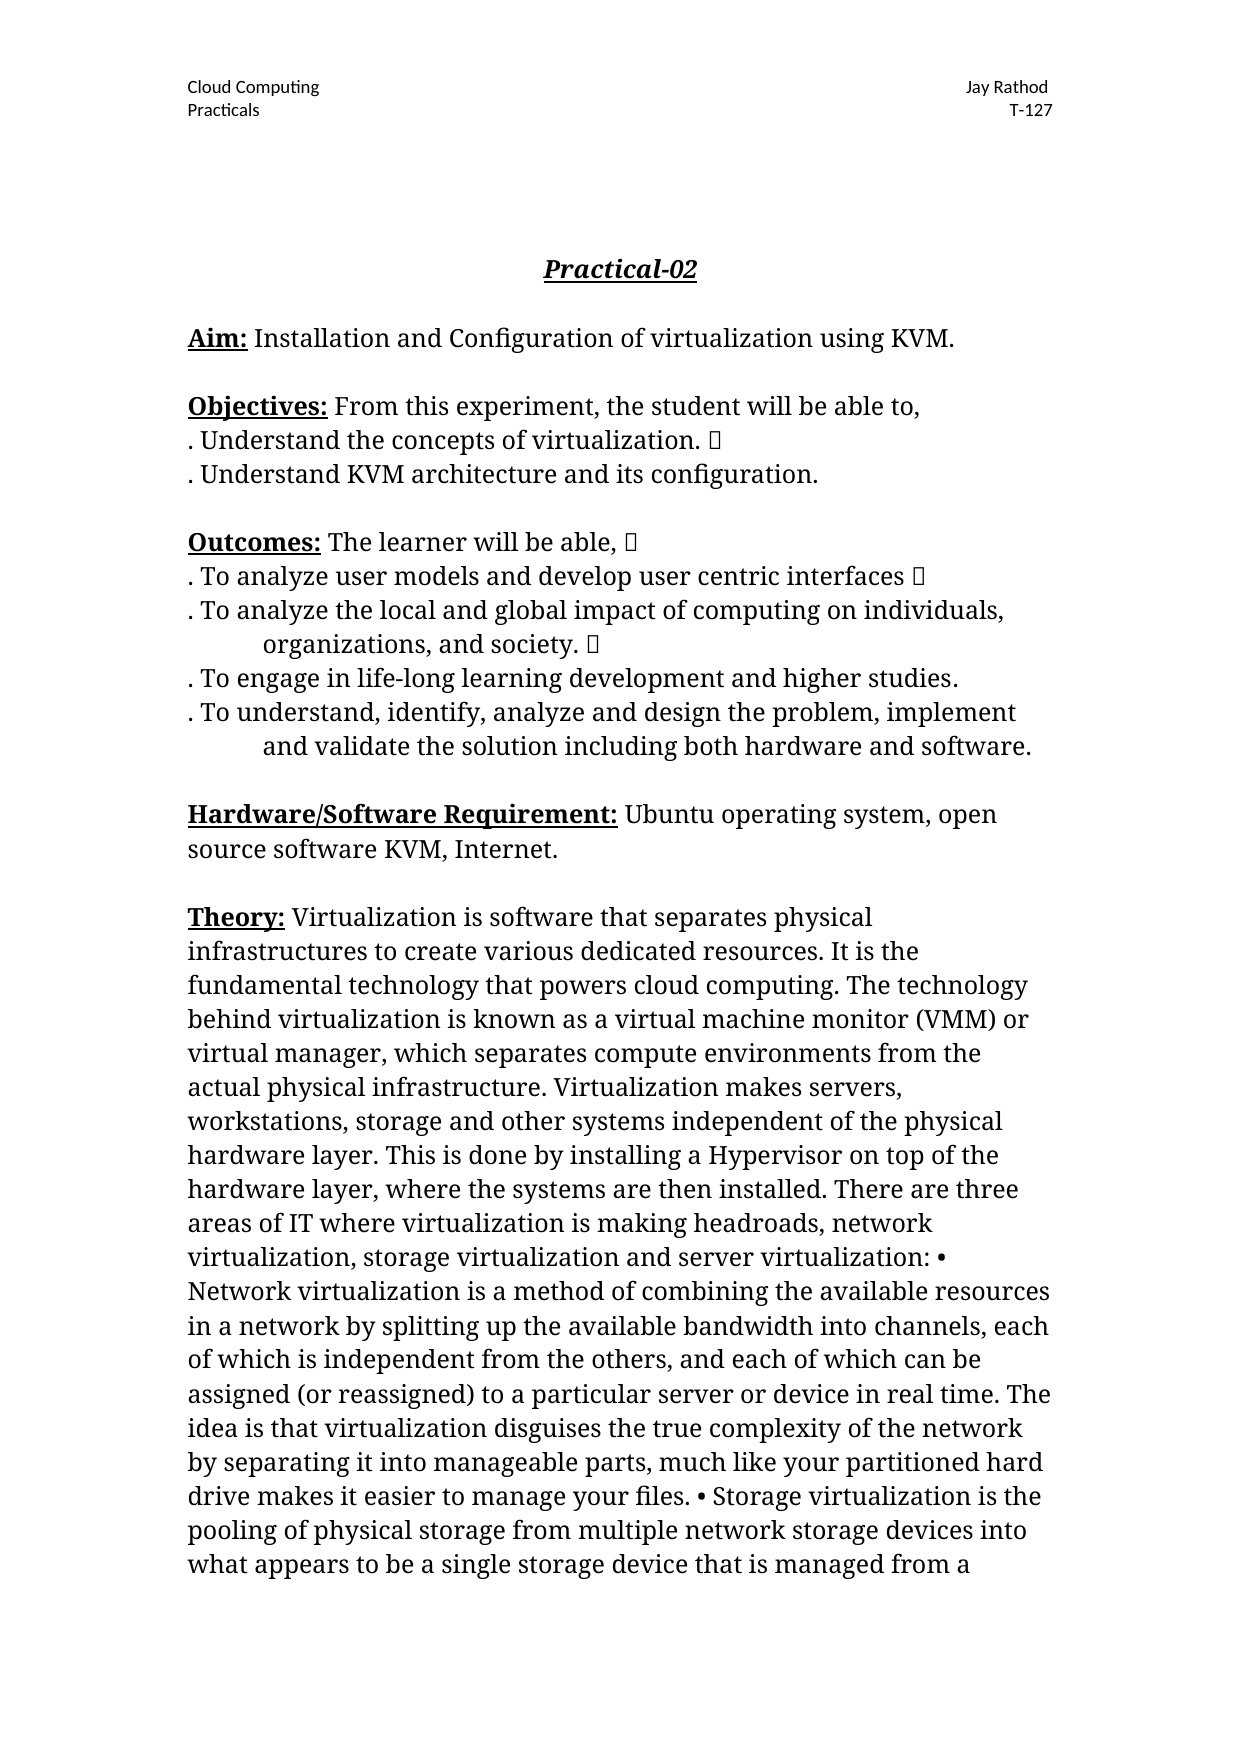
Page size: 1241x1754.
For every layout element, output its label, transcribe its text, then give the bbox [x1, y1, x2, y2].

list . To engage in life-long learning development and higher studies. [187, 661, 1053, 695]
list Objectives: From this experiment, the student will be able to, [187, 388, 1053, 422]
list . Understand the concepts of virtualization.  [187, 422, 1053, 457]
list Hardware/Software Requirement: Ubuntu operating system, open source software KVM, Internet. [187, 797, 1053, 865]
list Aim: Installation and Configuration of virtualization using KVM. [187, 320, 1053, 354]
list . To analyze the local and global impact of computing on individuals, organizations, and society.  [187, 593, 1053, 661]
list . To understand, identify, analyze and design the problem, implement and validate the solution including both hardware and software. [187, 695, 1053, 763]
list Outcomes: The learner will be able,  [187, 525, 1053, 559]
list . To analyze user models and develop user centric interfaces  [187, 559, 1053, 593]
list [187, 899, 1053, 1581]
list . Understand KVM architecture and its configuration. [187, 457, 1053, 491]
text Practical-02 [187, 252, 1053, 286]
